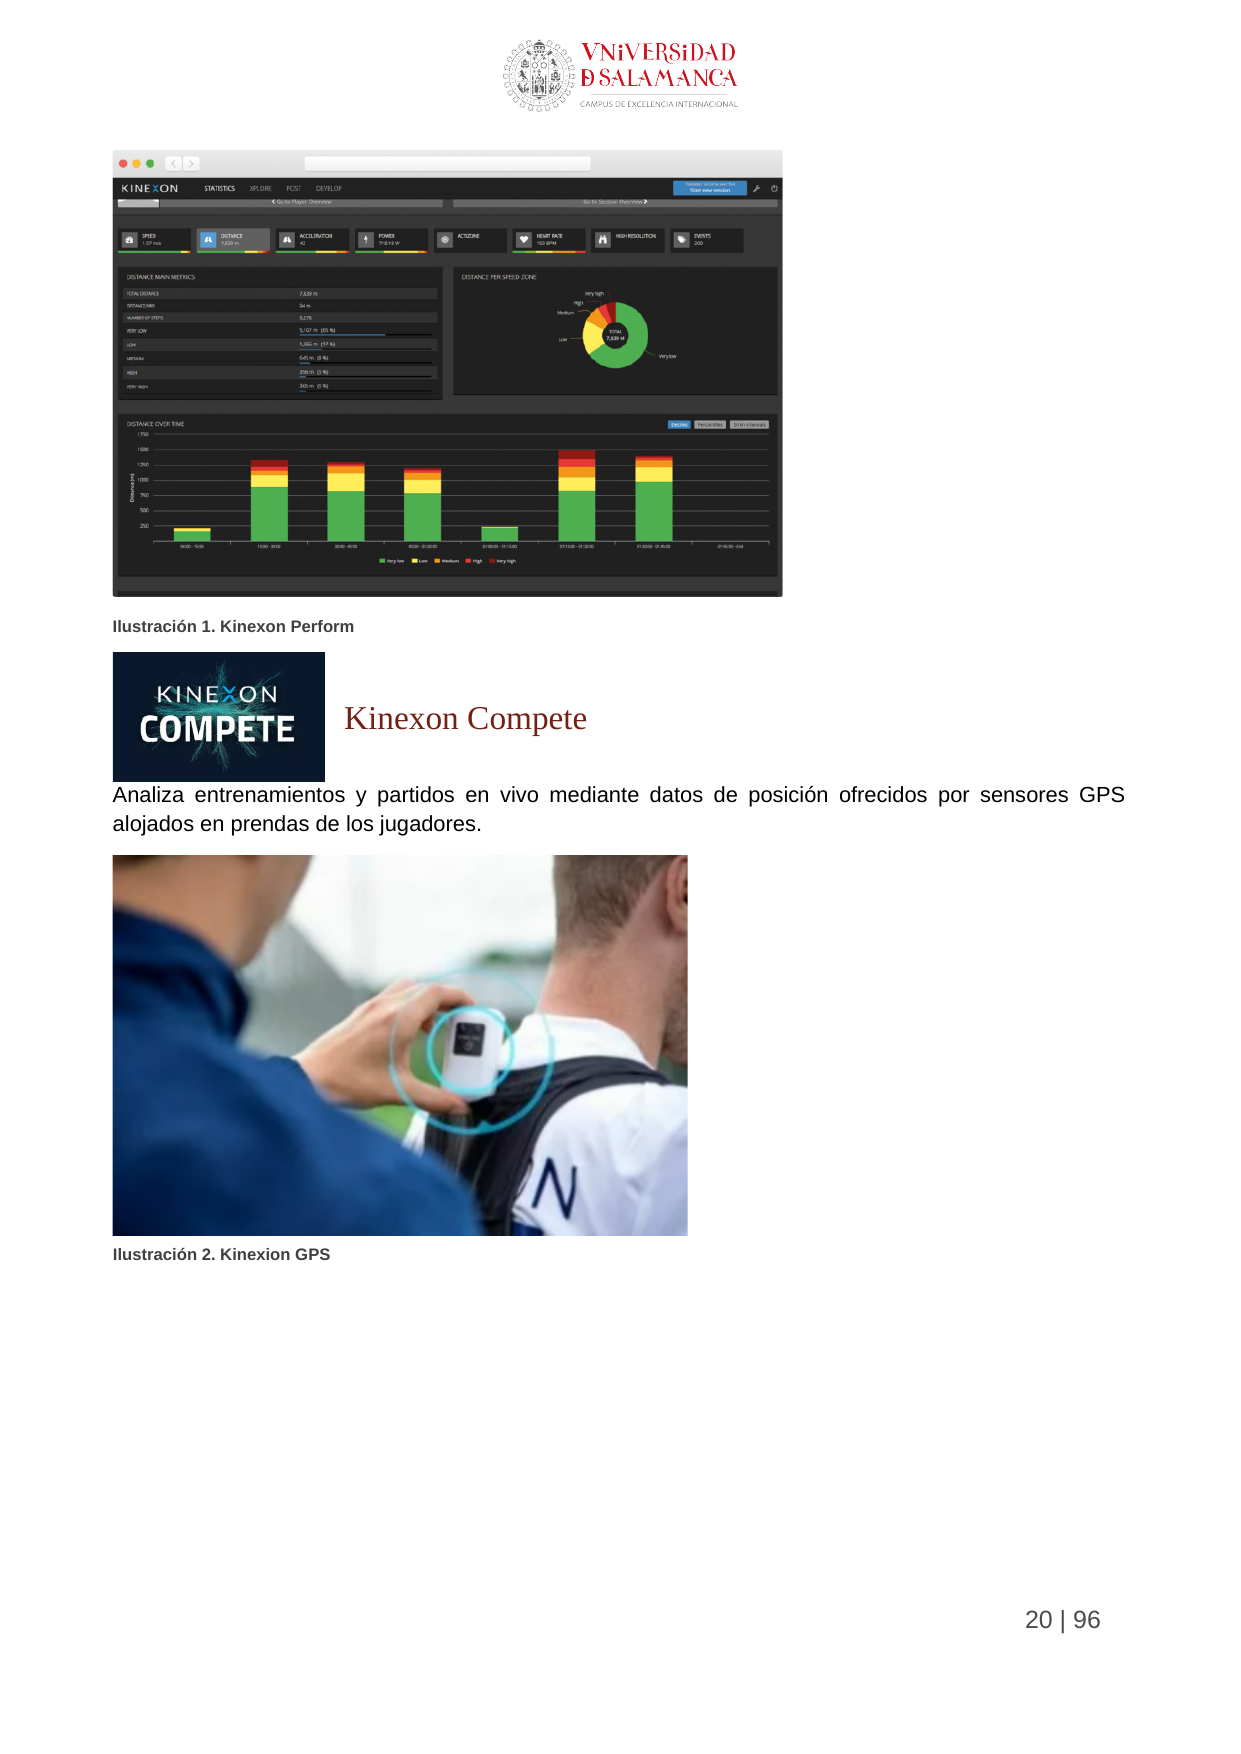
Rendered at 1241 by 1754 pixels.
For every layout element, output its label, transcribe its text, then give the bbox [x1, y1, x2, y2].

picture [112, 652, 325, 782]
text Analiza entrenamientos y partidos en vivo mediante datos de posición ofrecidos por sensores GPS alojados en prendas de los jugadores. [112, 782, 1128, 836]
picture [499, 36, 742, 116]
picture [112, 150, 783, 597]
picture [112, 855, 688, 1236]
subtitle Kinexon Compete [325, 698, 1128, 737]
